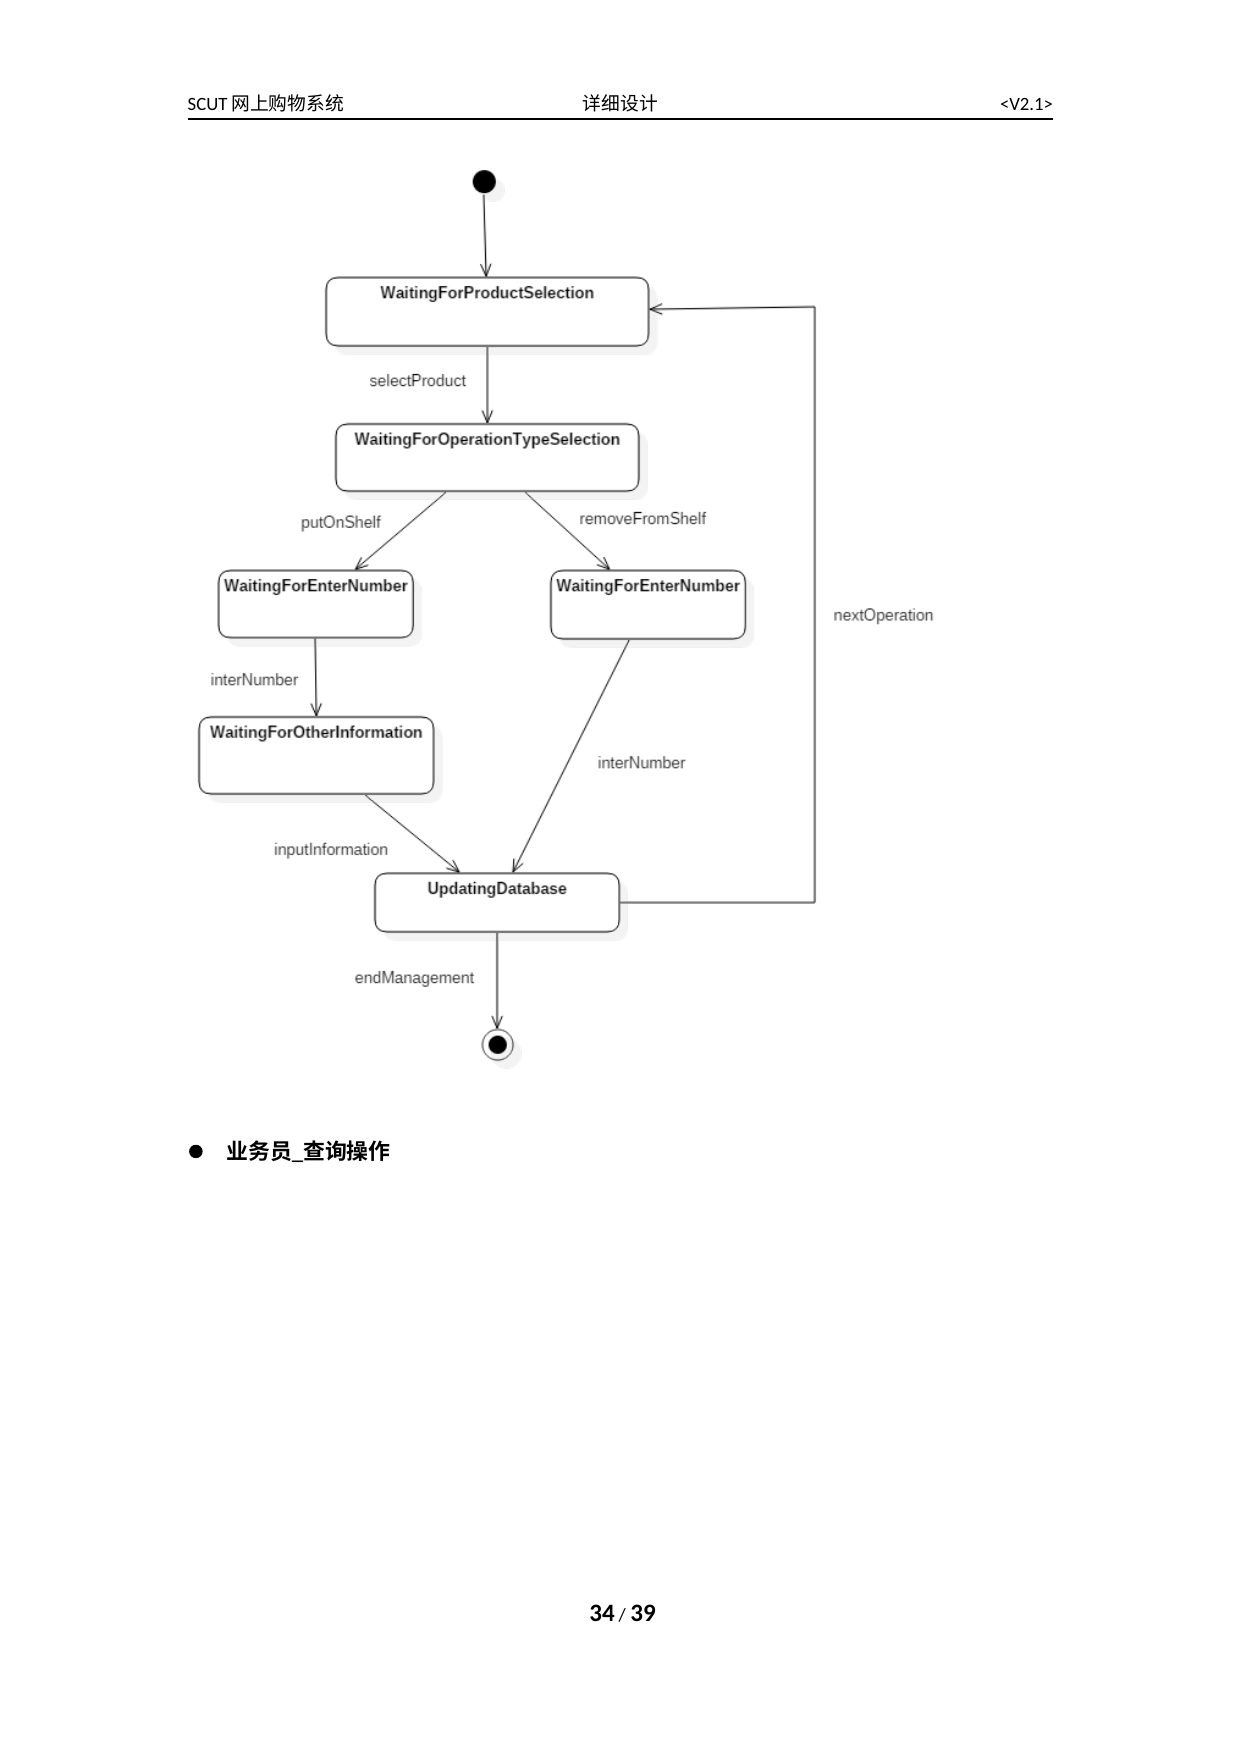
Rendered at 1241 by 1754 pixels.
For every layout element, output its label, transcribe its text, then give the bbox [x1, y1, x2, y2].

list 业务员_查询操作 [187, 1133, 1053, 1166]
picture [187, 158, 980, 1109]
